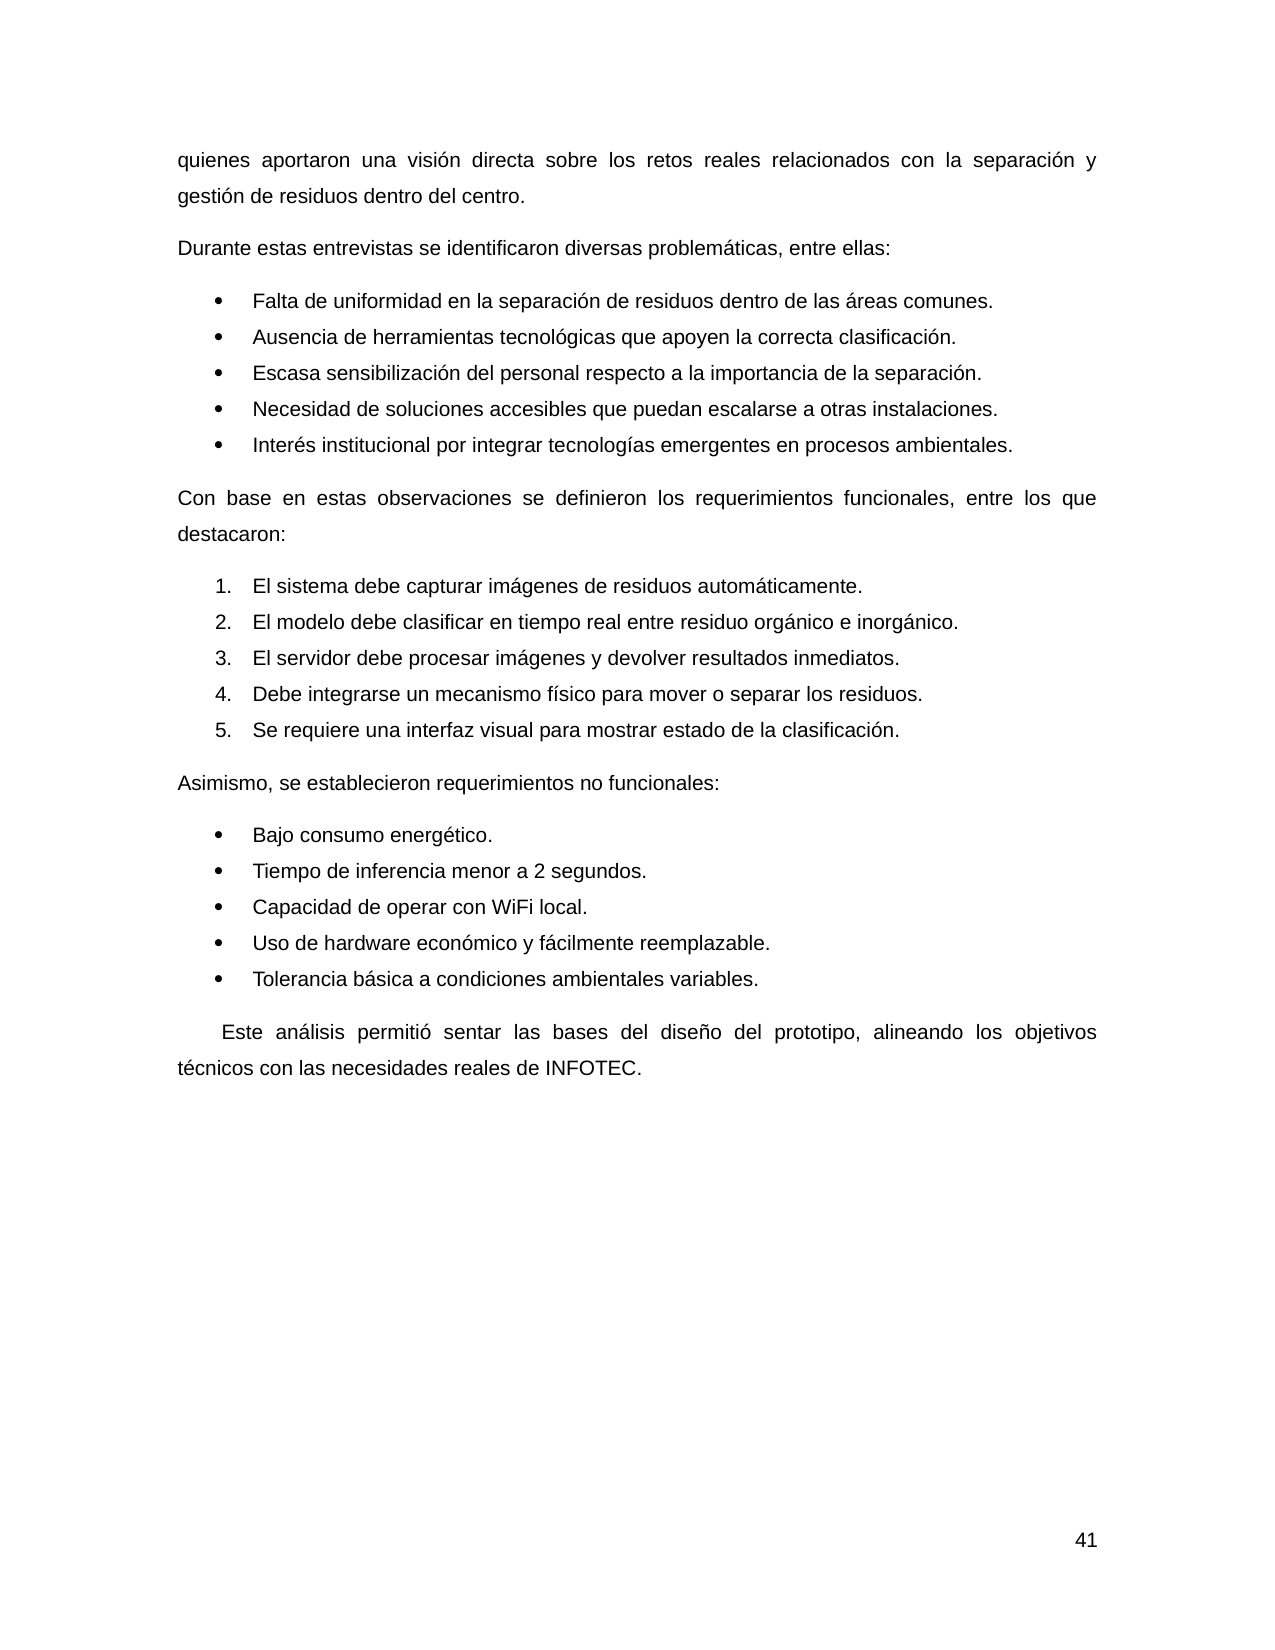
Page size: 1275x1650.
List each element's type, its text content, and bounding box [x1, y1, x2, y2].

list Debe integrarse un mecanismo físico para mover o separar los residuos. [215, 682, 1098, 706]
list Tiempo de inferencia menor a 2 segundos. [215, 859, 1098, 883]
list El modelo debe clasificar en tiempo real entre residuo orgánico e inorgánico. [215, 610, 1098, 634]
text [177, 148, 1098, 207]
list Interés institucional por integrar tecnologías emergentes en procesos ambientales. [215, 433, 1098, 457]
list Ausencia de herramientas tecnológicas que apoyen la correcta clasificación. [215, 325, 1098, 349]
text Durante estas entrevistas se identificaron diversas problemáticas, entre ellas: [177, 236, 1098, 260]
text Este análisis permitió sentar las bases del diseño del prototipo, alineando los objetivos técnicos con las necesidades reales de INFOTEC. [177, 1020, 1098, 1080]
list Bajo consumo energético. [215, 823, 1098, 847]
list Se requiere una interfaz visual para mostrar estado de la clasificación. [215, 718, 1098, 742]
list El servidor debe procesar imágenes y devolver resultados inmediatos. [215, 646, 1098, 670]
list Uso de hardware económico y fácilmente reemplazable. [215, 931, 1098, 955]
list Necesidad de soluciones accesibles que puedan escalarse a otras instalaciones. [215, 397, 1098, 421]
list Capacidad de operar con WiFi local. [215, 895, 1098, 919]
list Falta de uniformidad en la separación de residuos dentro de las áreas comunes. [215, 289, 1098, 313]
text Con base en estas observaciones se definieron los requerimientos funcionales, entre los que destacaron: [177, 486, 1098, 546]
text Asimismo, se establecieron requerimientos no funcionales: [177, 771, 1098, 794]
list Escasa sensibilización del personal respecto a la importancia de la separación. [215, 361, 1098, 385]
list Tolerancia básica a condiciones ambientales variables. [215, 967, 1098, 991]
list El sistema debe capturar imágenes de residuos automáticamente. [215, 574, 1098, 598]
